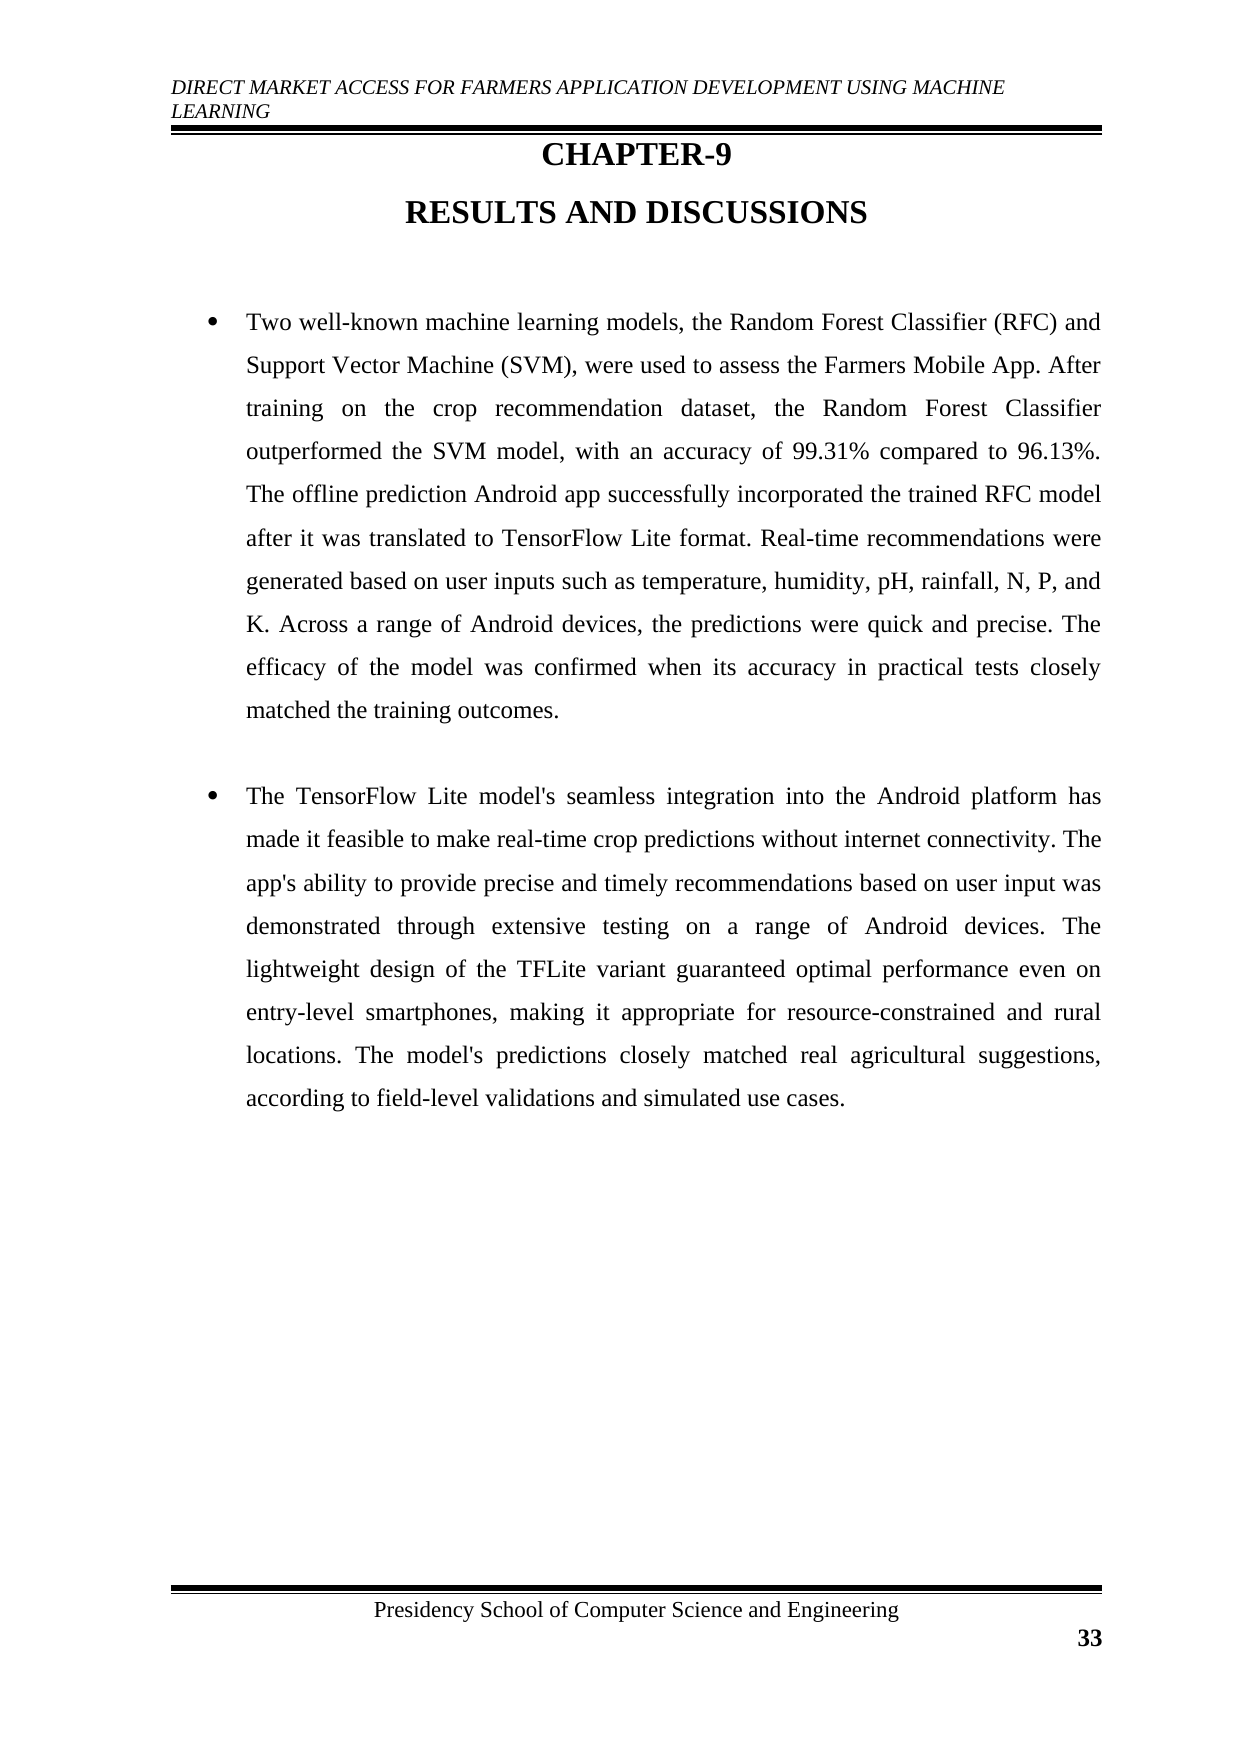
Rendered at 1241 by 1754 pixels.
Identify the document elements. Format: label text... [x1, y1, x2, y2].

text RESULTS AND DISCUSSIONS [171, 192, 1102, 230]
list The TensorFlow Lite model's seamless integration into the Android platform has made it feasible to make real-time crop predictions without internet connectivity. The app's ability to provide precise and timely recommendations based on user input was demonstrated through extensive testing on a range of Android devices. The lightweight design of the TFLite variant guaranteed optimal performance even on entry-level smartphones, making it appropriate for resource-constrained and rural locations. The model's predictions closely matched real agricultural suggestions, according to field-level validations and simulated use cases. [208, 781, 1102, 1112]
list Two well-known machine learning models, the Random Forest Classifier (RFC) and Support Vector Machine (SVM), were used to assess the Farmers Mobile App. After training on the crop recommendation dataset, the Random Forest Classifier outperformed the SVM model, with an accuracy of 99.31% compared to 96.13%. The offline prediction Android app successfully incorporated the trained RFC model after it was translated to TensorFlow Lite format. Real-time recommendations were generated based on user inputs such as temperature, humidity, pH, rainfall, N, P, and K. Across a range of Android devices, the predictions were quick and precise. The efficacy of the model was confirmed when its accuracy in practical tests closely matched the training outcomes. [208, 307, 1102, 724]
text CHAPTER-9 [171, 135, 1102, 173]
